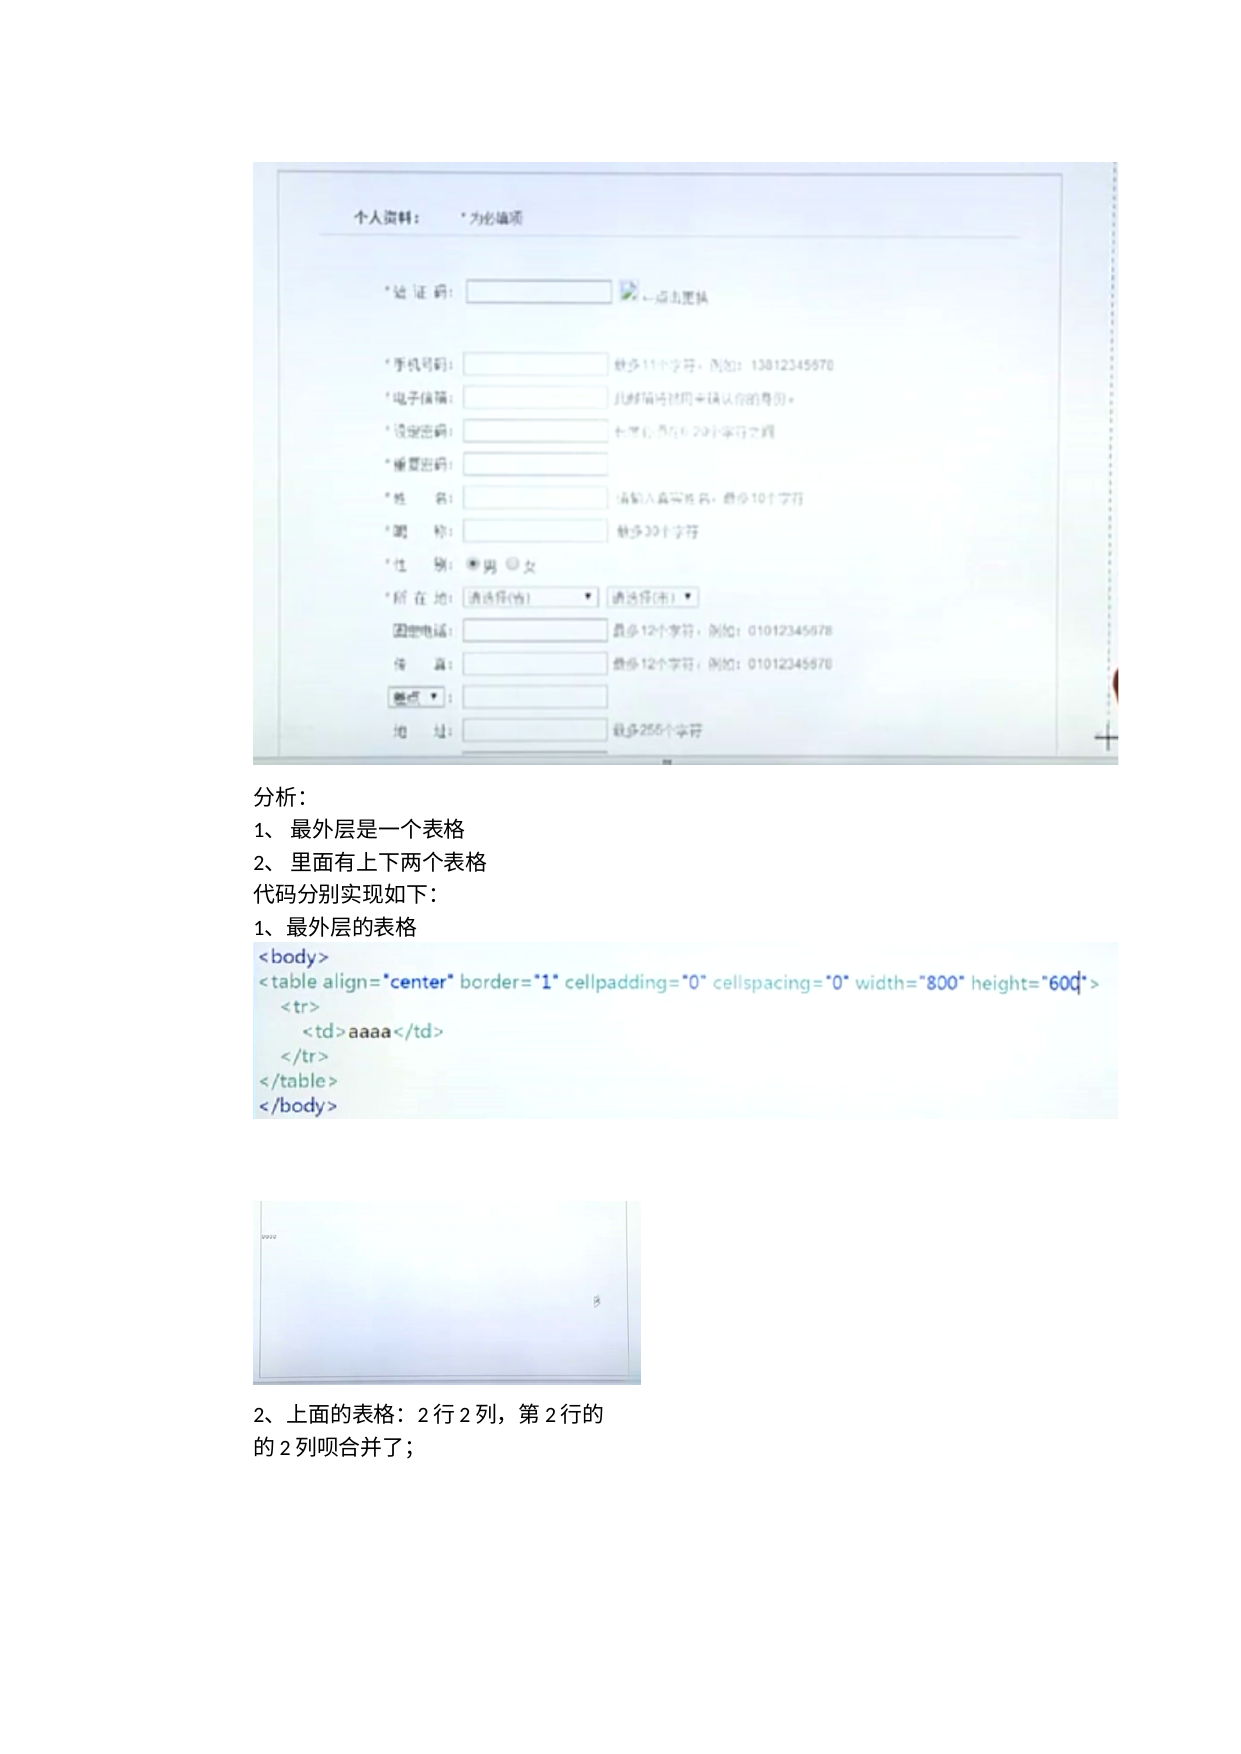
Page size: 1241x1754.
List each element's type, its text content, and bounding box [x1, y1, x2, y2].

picture [253, 162, 1119, 765]
list 分析： [253, 779, 1053, 812]
list 里面有上下两个表格 [253, 844, 1053, 877]
picture [253, 1201, 641, 1385]
list 最外层是一个表格 [253, 812, 1053, 844]
text 1、最外层的表格 [253, 909, 1053, 942]
text 的2列呗合并了； [253, 1429, 1053, 1462]
text 2、上面的表格：2行2列，第2行的 [253, 1397, 1053, 1429]
picture [253, 942, 1119, 1119]
text 代码分别实现如下： [253, 877, 1053, 909]
